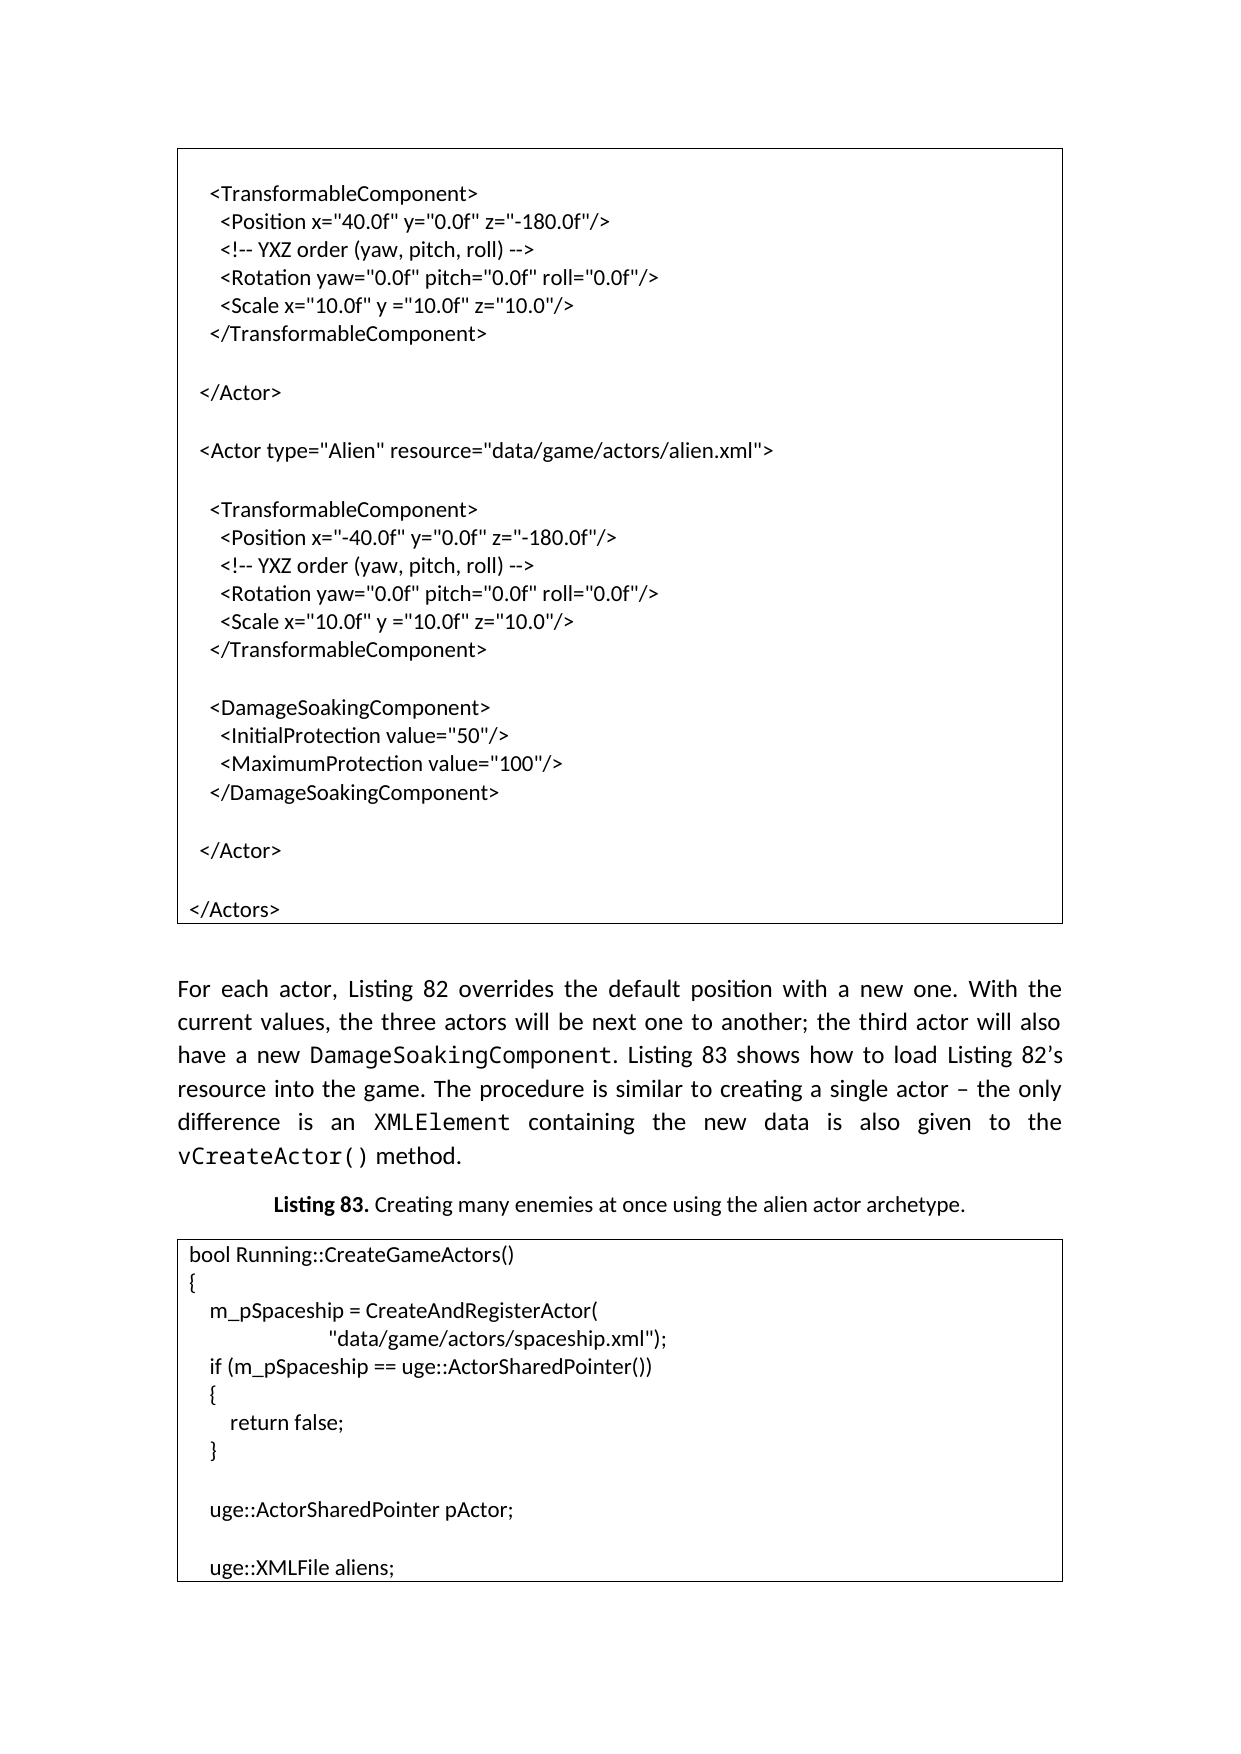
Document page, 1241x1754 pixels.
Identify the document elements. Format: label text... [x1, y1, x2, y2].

text For each actor, Listing 82 overrides the default position with a new one. With the current values, the three actors will be next one to another; the third actor will also have a new DamageSoakingComponent. Listing 83 shows how to load Listing 82’s resource into the game. The procedure is similar to creating a single actor – the only difference is an XMLElement containing the new data is also given to the vCreateActor() method. [177, 973, 1063, 1171]
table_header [178, 1240, 1062, 1581]
text Listing 83. Creating many enemies at once using the alien actor archetype. [177, 1190, 1063, 1218]
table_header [178, 149, 1062, 923]
